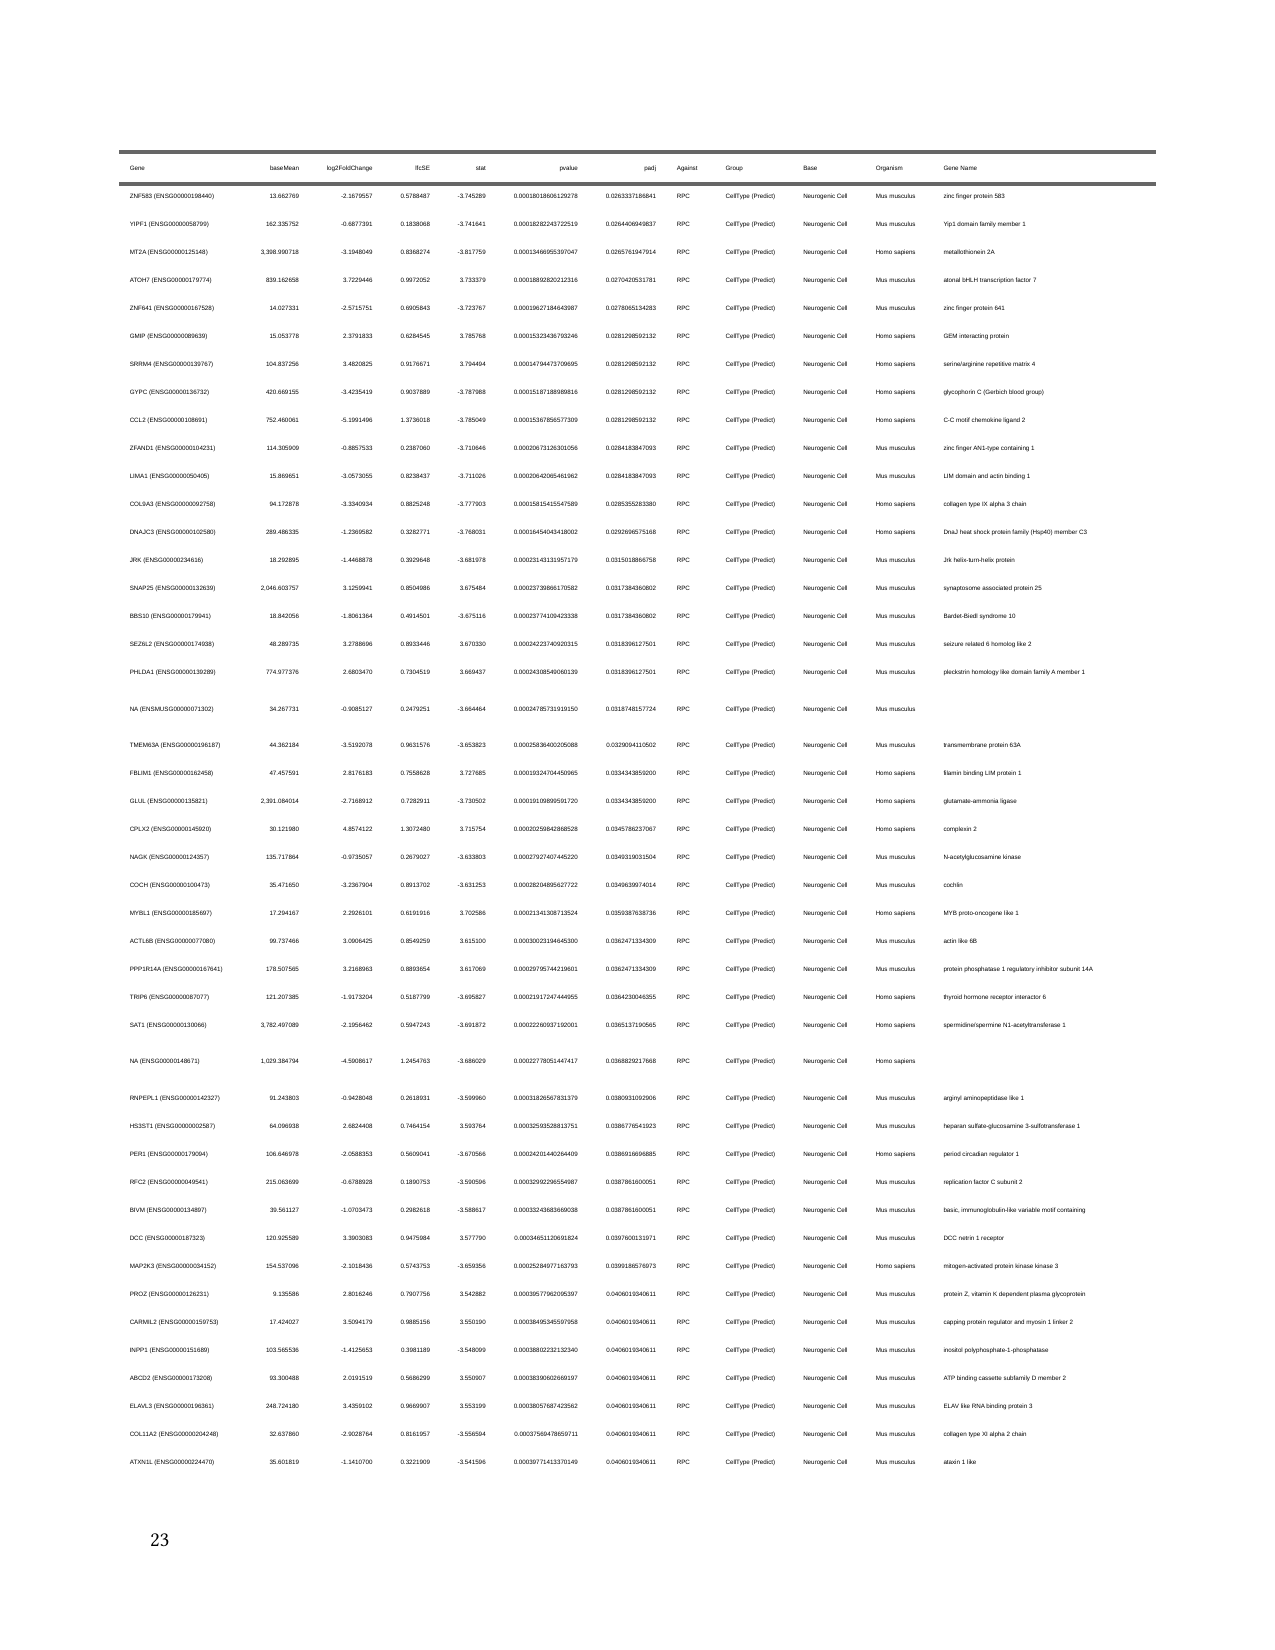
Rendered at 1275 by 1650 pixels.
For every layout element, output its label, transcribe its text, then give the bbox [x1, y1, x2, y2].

table_cell RPC [666, 266, 715, 294]
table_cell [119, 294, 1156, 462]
table_cell 0.00018282243722519 [496, 210, 588, 238]
table_header stat [440, 154, 496, 182]
table_cell -3.817759 [440, 238, 496, 266]
table_header Group [715, 154, 793, 182]
table_cell ZNF641 (ENSG00000167528) [119, 294, 243, 322]
table_cell 0.5788487 [383, 186, 440, 210]
table_cell 0.6905843 [383, 294, 440, 322]
table_cell -3.723767 [440, 294, 496, 322]
table_cell 0.00018018606129278 [496, 186, 588, 210]
table_cell MT2A (ENSG00000125148) [119, 238, 243, 266]
table_cell RPC [666, 186, 715, 210]
table_cell CellType (Predict) [715, 210, 793, 238]
table_cell YIPF1 (ENSG00000058799) [119, 210, 243, 238]
table_cell Neurogenic Cell [793, 266, 865, 294]
table_cell 0.0263337186841 [588, 186, 666, 210]
table_cell -3.745289 [440, 186, 496, 210]
table_header baseMean [243, 154, 309, 182]
table_cell Neurogenic Cell [793, 210, 865, 238]
table_cell -3.741641 [440, 210, 496, 238]
table_cell -2.5715751 [309, 294, 383, 322]
table_cell atonal bHLH transcription factor 7 [933, 266, 1156, 294]
table_cell 0.0265761947914 [588, 238, 666, 266]
table_cell 0.00019627184643987 [496, 294, 588, 322]
table_cell 0.00013466955397047 [496, 238, 588, 266]
table_cell Homo sapiens [865, 238, 933, 266]
table_header Gene Name [933, 154, 1156, 182]
table_cell RPC [666, 238, 715, 266]
table_header log2FoldChange [309, 154, 383, 182]
table_cell 0.9972052 [383, 266, 440, 294]
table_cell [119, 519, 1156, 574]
table_cell zinc finger protein 583 [933, 186, 1156, 210]
table_header Against [666, 154, 715, 182]
table_cell -2.1679557 [309, 186, 383, 210]
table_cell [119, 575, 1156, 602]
table_cell Neurogenic Cell [793, 186, 865, 210]
table_cell 0.0264406949837 [588, 210, 666, 238]
table_header padj [588, 154, 666, 182]
table_cell 0.0270420531781 [588, 266, 666, 294]
table_cell 162.335752 [243, 210, 309, 238]
table_cell 0.8368274 [383, 238, 440, 266]
table_cell metallothionein 2A [933, 238, 1156, 266]
table_header Gene [119, 154, 243, 182]
table_cell RPC [666, 210, 715, 238]
table_cell 0.1838068 [383, 210, 440, 238]
table_cell 14.027331 [243, 294, 309, 322]
table_cell CellType (Predict) [715, 266, 793, 294]
table_cell 0.00018892820212316 [496, 266, 588, 294]
table_header Base [793, 154, 865, 182]
table_cell 3,398.990718 [243, 238, 309, 266]
table_cell CellType (Predict) [715, 186, 793, 210]
table_cell CellType (Predict) [715, 238, 793, 266]
table_header pvalue [496, 154, 588, 182]
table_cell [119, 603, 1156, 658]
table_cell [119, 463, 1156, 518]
table_cell Mus musculus [865, 266, 933, 294]
table_cell Mus musculus [865, 186, 933, 210]
table_cell -0.6877391 [309, 210, 383, 238]
table_cell ZNF583 (ENSG00000198440) [119, 186, 243, 210]
table_header lfcSE [383, 154, 440, 182]
table_cell 3.7229446 [309, 266, 383, 294]
table_cell Neurogenic Cell [793, 238, 865, 266]
table_cell 839.162658 [243, 266, 309, 294]
table_cell 3.733379 [440, 266, 496, 294]
table_cell Yip1 domain family member 1 [933, 210, 1156, 238]
table_cell ATOH7 (ENSG00000179774) [119, 266, 243, 294]
table_header Organism [865, 154, 933, 182]
table_cell Mus musculus [865, 210, 933, 238]
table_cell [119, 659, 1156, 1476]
table_cell -3.1948049 [309, 238, 383, 266]
table_cell 13.662769 [243, 186, 309, 210]
